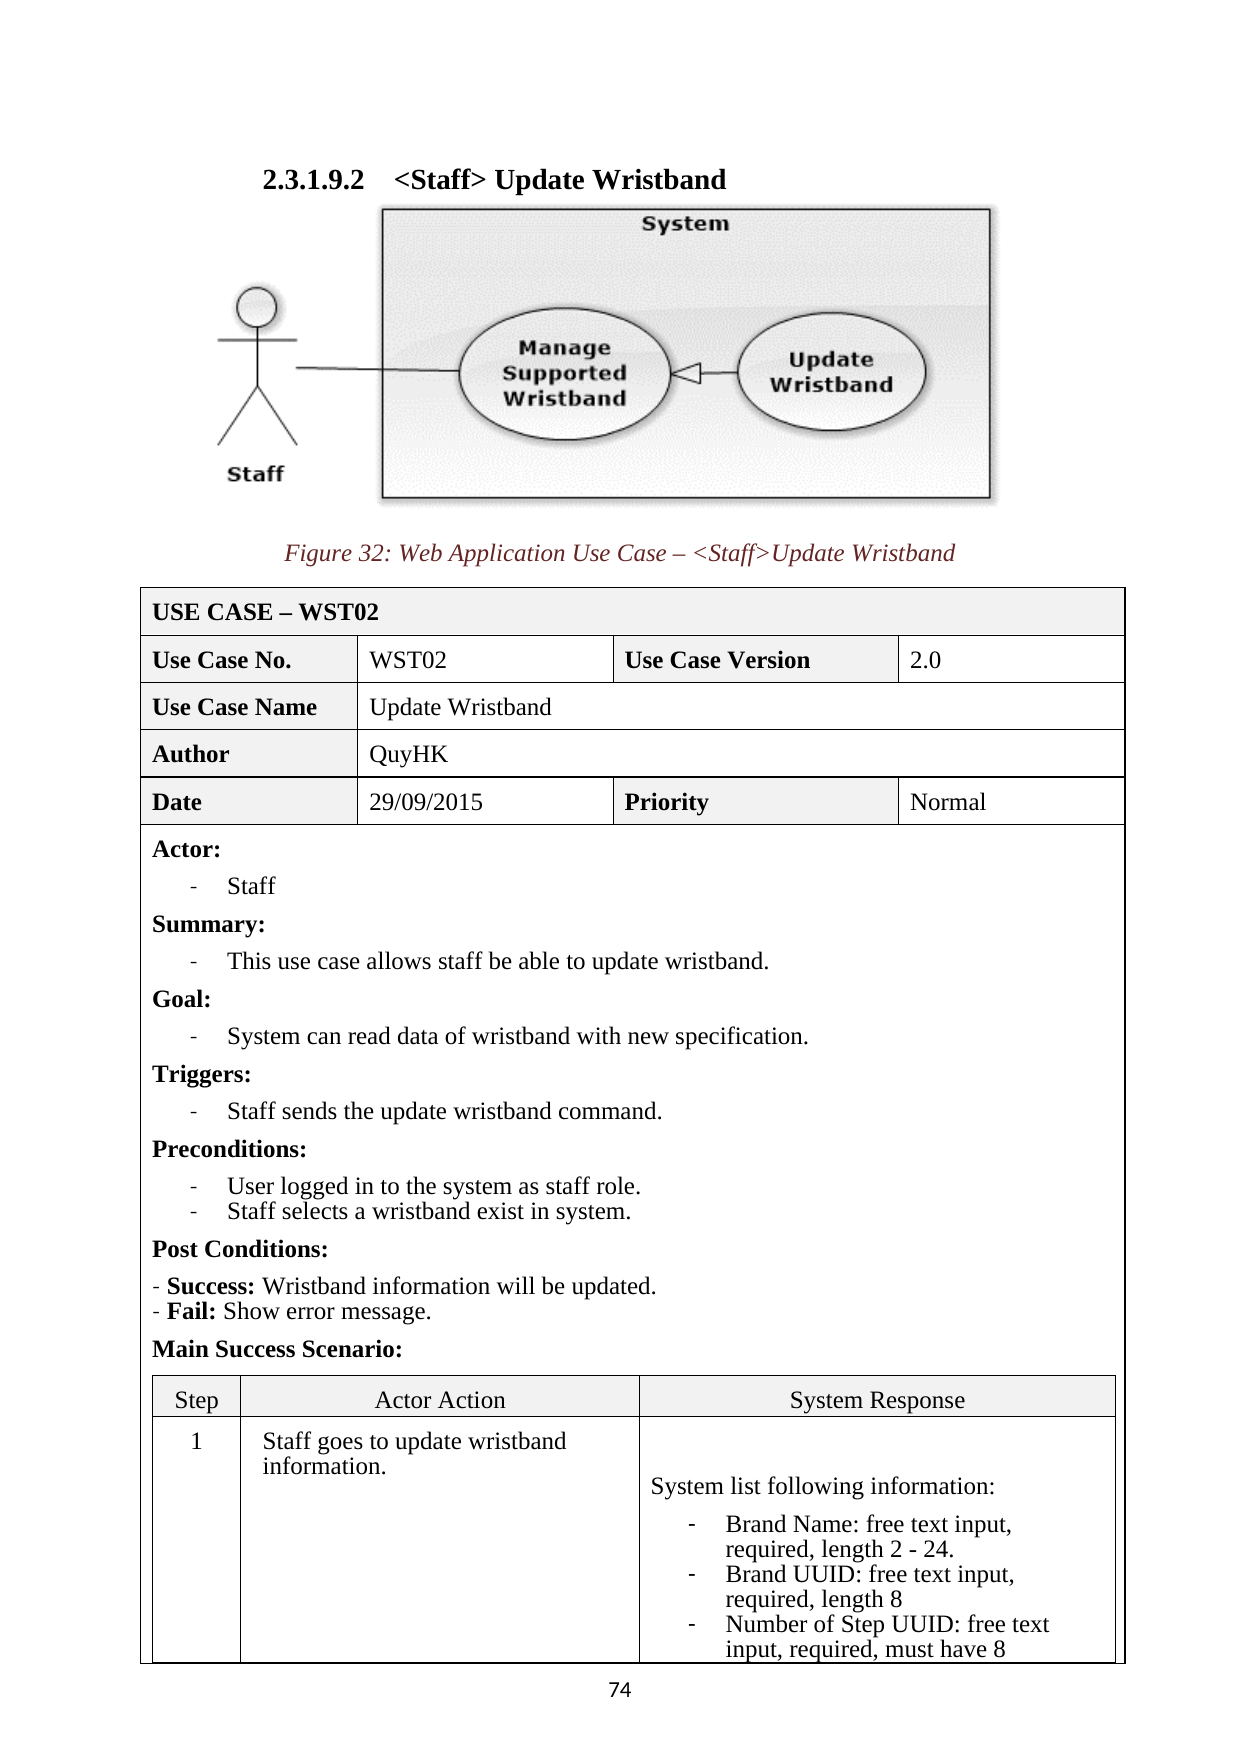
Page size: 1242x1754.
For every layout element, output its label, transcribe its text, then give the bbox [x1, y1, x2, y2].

table_cell WST02 [358, 636, 613, 682]
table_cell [141, 825, 1124, 1663]
table_cell Priority [614, 778, 898, 824]
table_cell Normal [899, 778, 1124, 824]
table_cell QuyHK [358, 730, 1124, 776]
table_cell Use Case Name [141, 683, 357, 729]
table_cell Date [141, 778, 357, 824]
subtitle <Staff> Update Wristband [214, 162, 1146, 196]
table_cell Use Case No. [141, 636, 357, 682]
picture [210, 201, 1029, 538]
table_header USE CASE – WST02 [141, 588, 1124, 634]
table_cell 29/09/2015 [358, 778, 613, 824]
table_cell Author [141, 730, 357, 776]
text Figure 32: Web Application Use Case – <Staff>Update Wristband [94, 538, 1146, 566]
table_cell Update Wristband [358, 683, 1124, 729]
table_cell Use Case Version [614, 636, 898, 682]
table_cell 2.0 [899, 636, 1124, 682]
